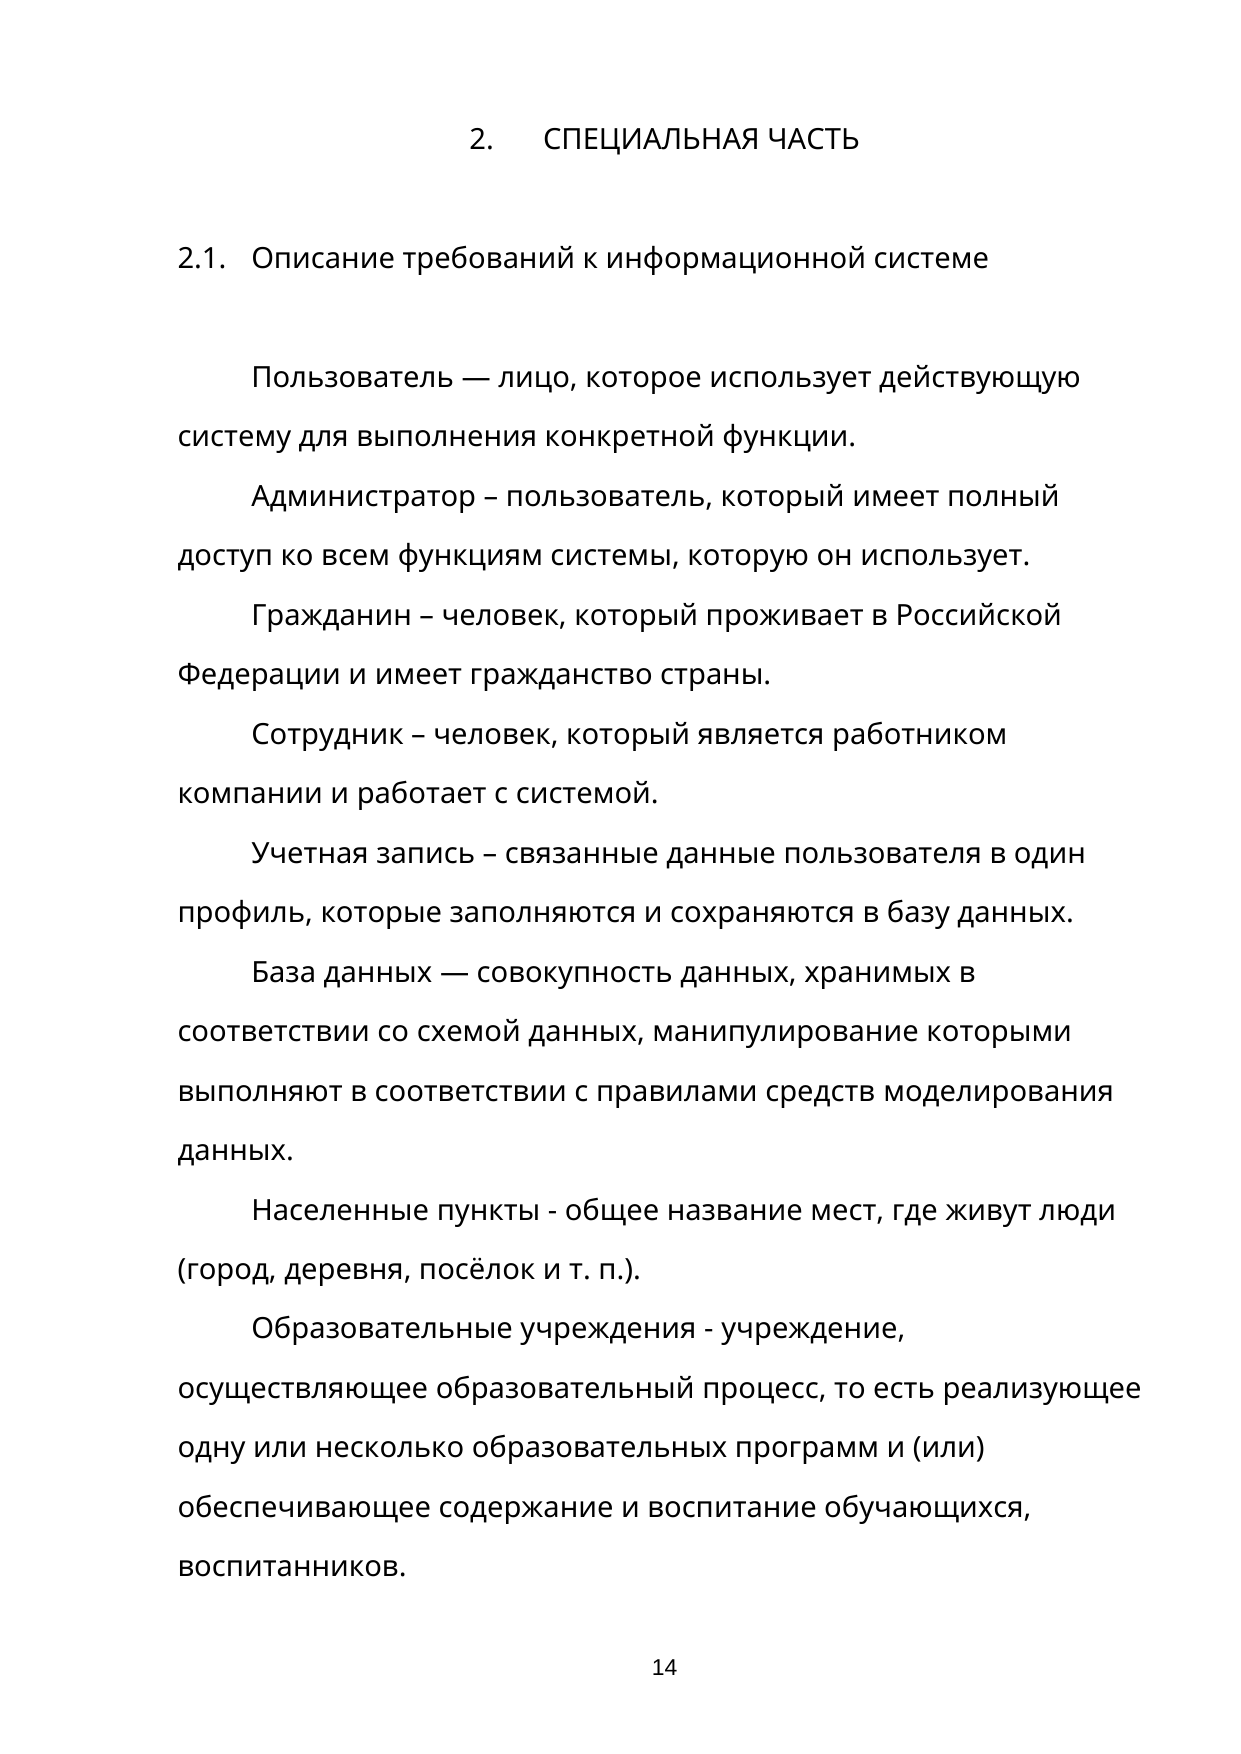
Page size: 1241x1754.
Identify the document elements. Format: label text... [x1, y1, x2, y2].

list Описание требований к информационной системе [177, 237, 1152, 277]
list СПЕЦИАЛЬНАЯ ЧАСТЬ [177, 118, 1152, 158]
text База данных — совокупность данных, хранимых в соответствии со схемой данных, манипулирование которыми выполняют в соответствии с правилами средств моделирования данных. [177, 951, 1152, 1169]
text Населенные пункты - общее название мест, где живут люди (город, деревня, посёлок и т. п.). [177, 1189, 1152, 1288]
text Администратор – пользователь, который имеет полный доступ ко всем функциям системы, которую он использует. [177, 475, 1152, 574]
text Образовательные учреждения - учреждение, осуществляющее образовательный процесс, то есть реализующее одну или несколько образовательных программ и (или) обеспечивающее содержание и воспитание обучающихся, воспитанников. [177, 1308, 1152, 1585]
text Пользователь — лицо, которое использует действующую систему для выполнения конкретной функции. [177, 356, 1152, 455]
text Сотрудник – человек, который является работником компании и работает с системой. [177, 713, 1152, 812]
text Учетная запись – связанные данные пользователя в один профиль, которые заполняются и сохраняются в базу данных. [177, 832, 1152, 931]
text Гражданин – человек, который проживает в Российской Федерации и имеет гражданство страны. [177, 594, 1152, 693]
